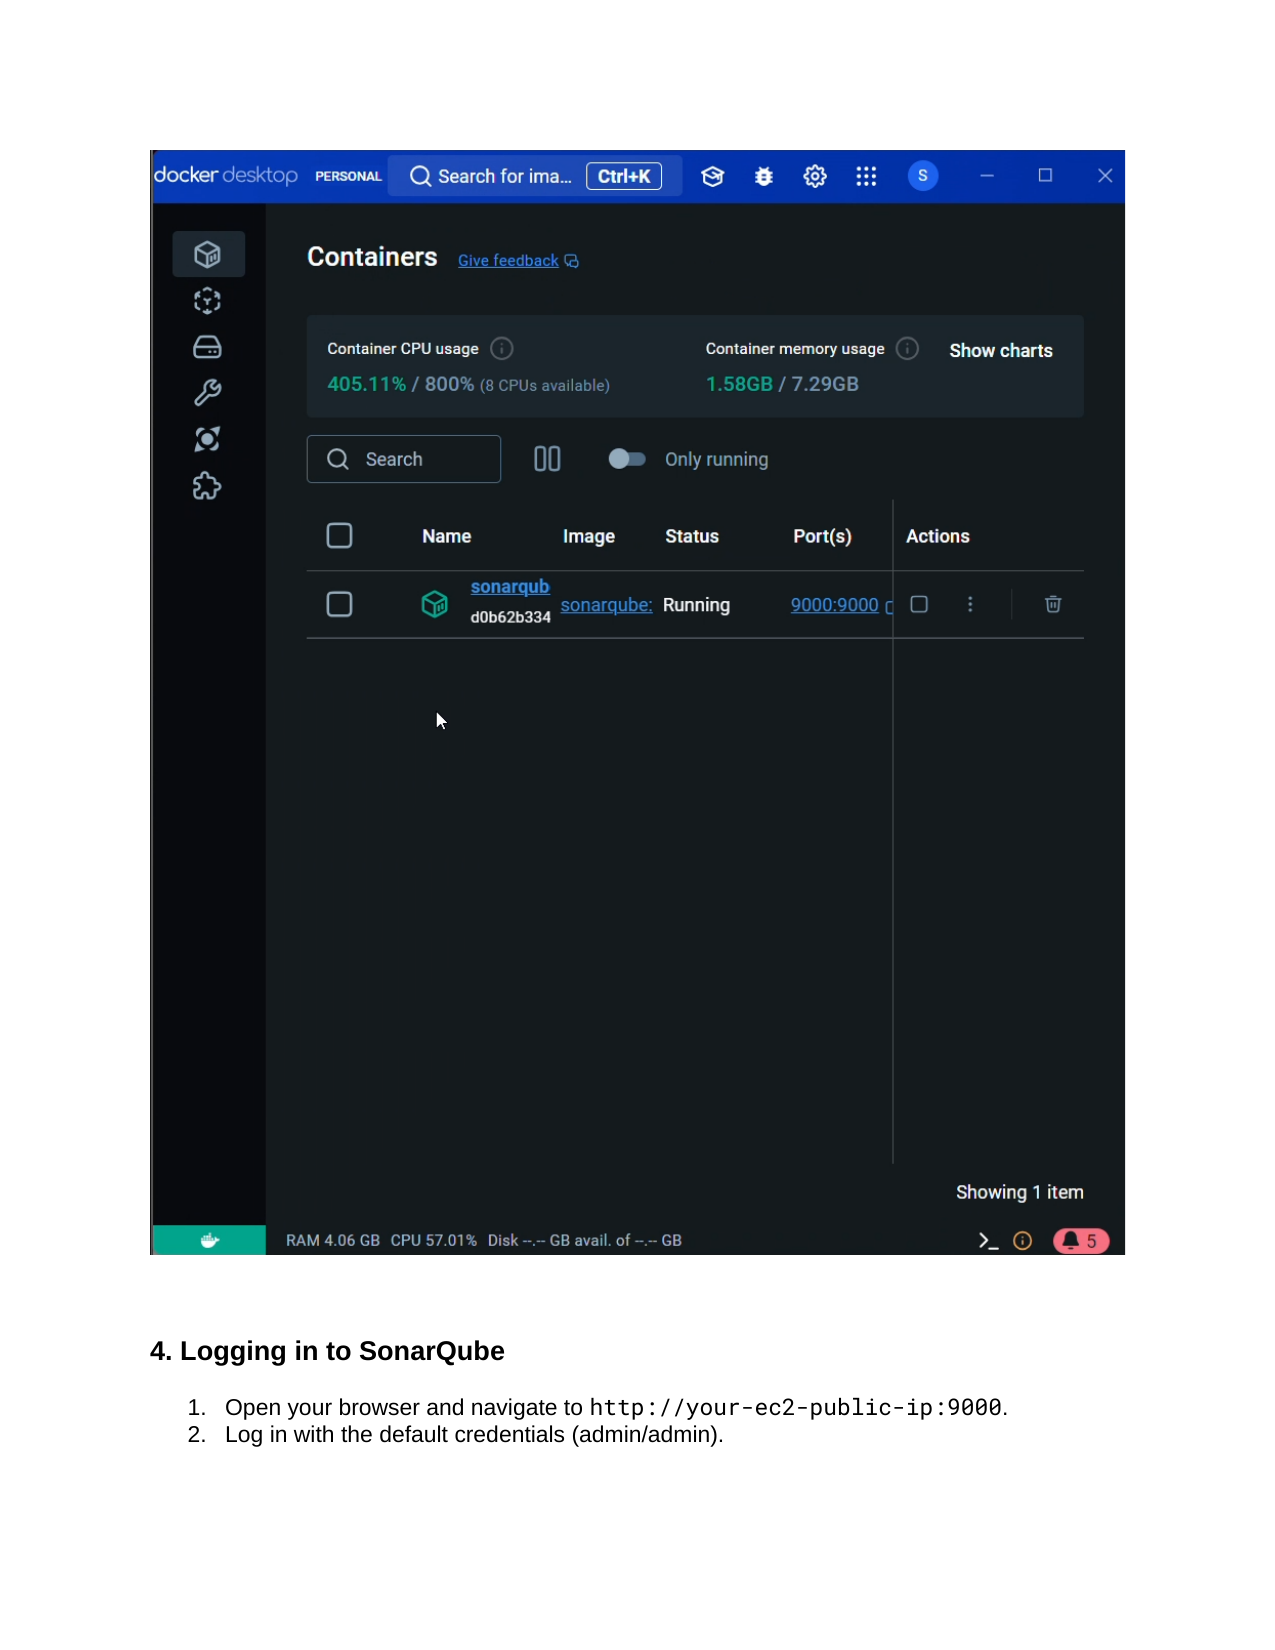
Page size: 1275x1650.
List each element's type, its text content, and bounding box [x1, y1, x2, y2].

list Open your browser and navigate to http://your-ec2-public-ip:9000. [187, 1391, 1125, 1421]
picture [150, 150, 1125, 1255]
list Log in with the default credentials (admin/admin). [187, 1421, 1125, 1447]
subtitle 4. Logging in to SonarQube [150, 1335, 1125, 1366]
